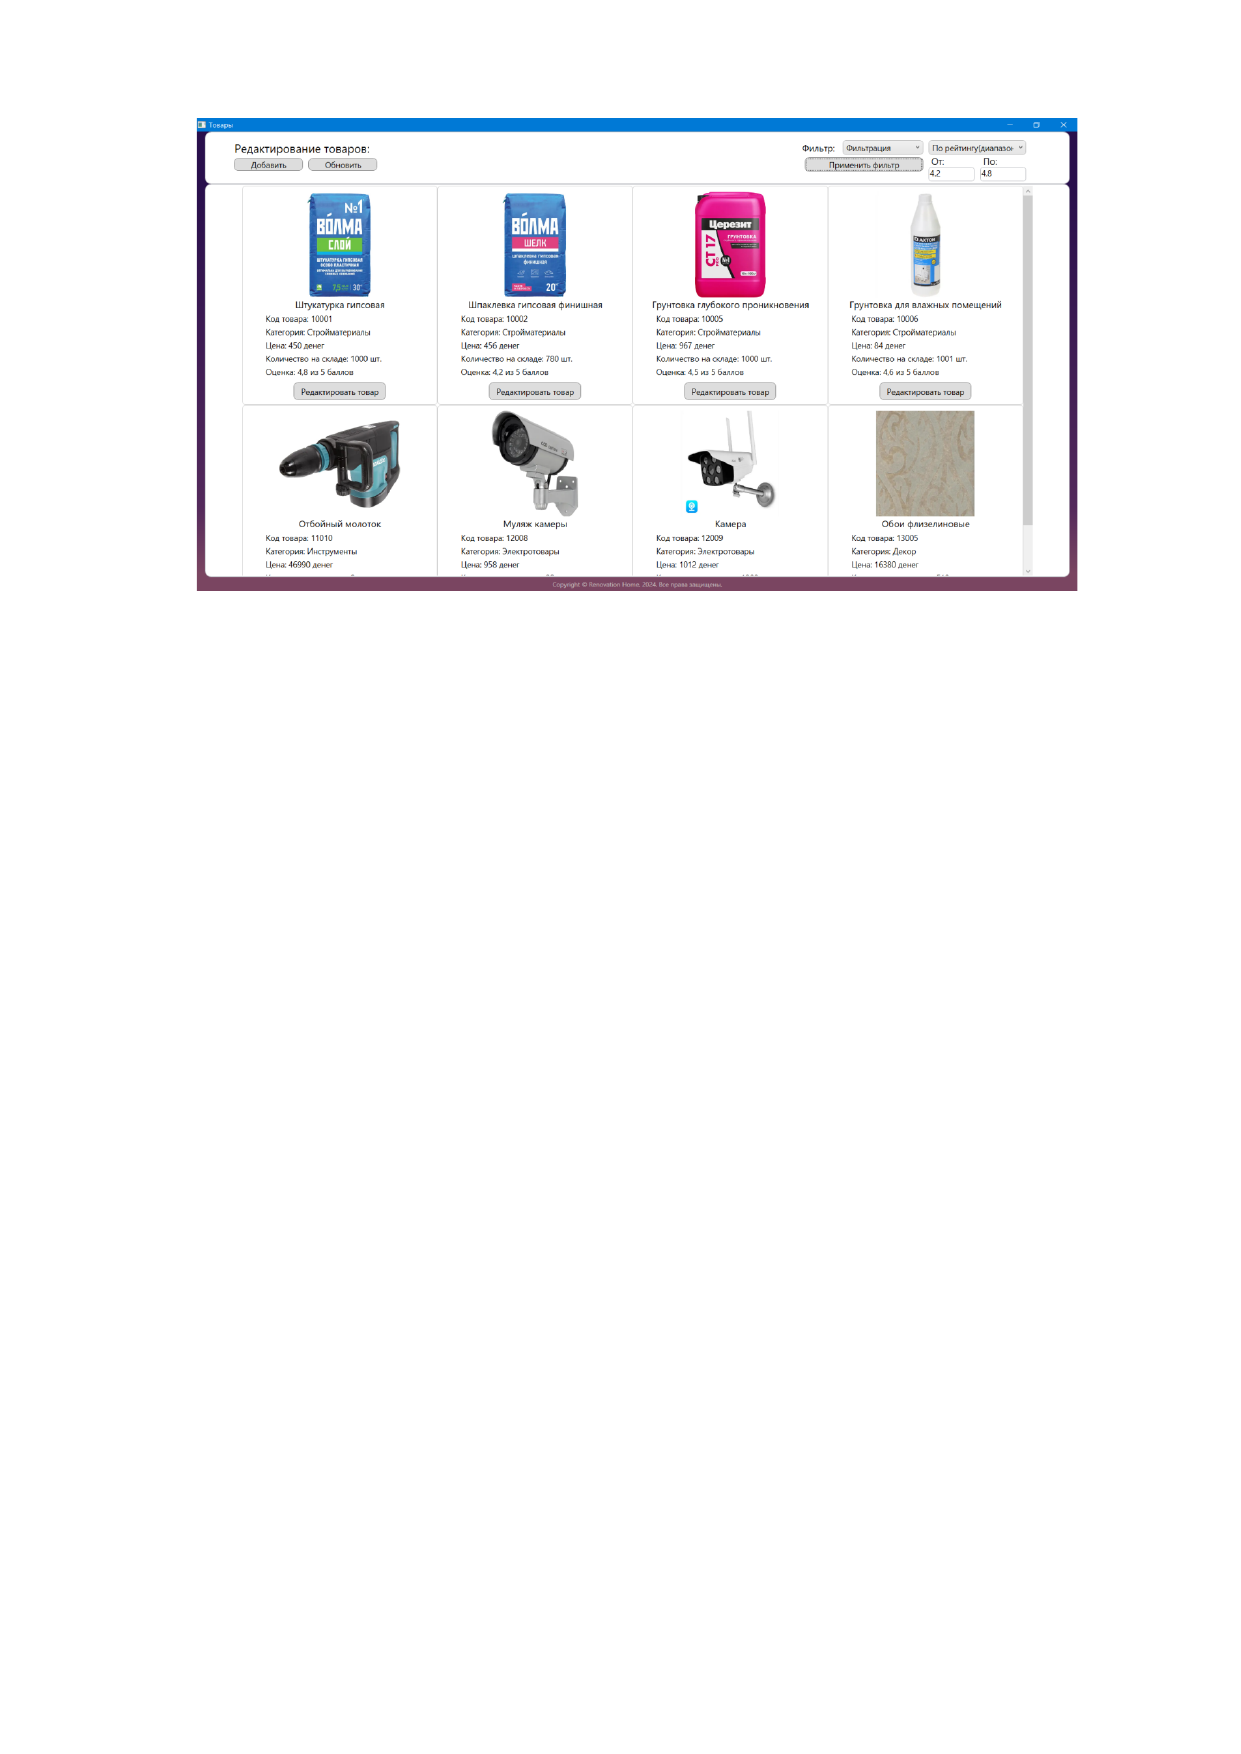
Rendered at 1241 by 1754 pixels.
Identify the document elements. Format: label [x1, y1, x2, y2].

picture [196, 118, 1078, 591]
